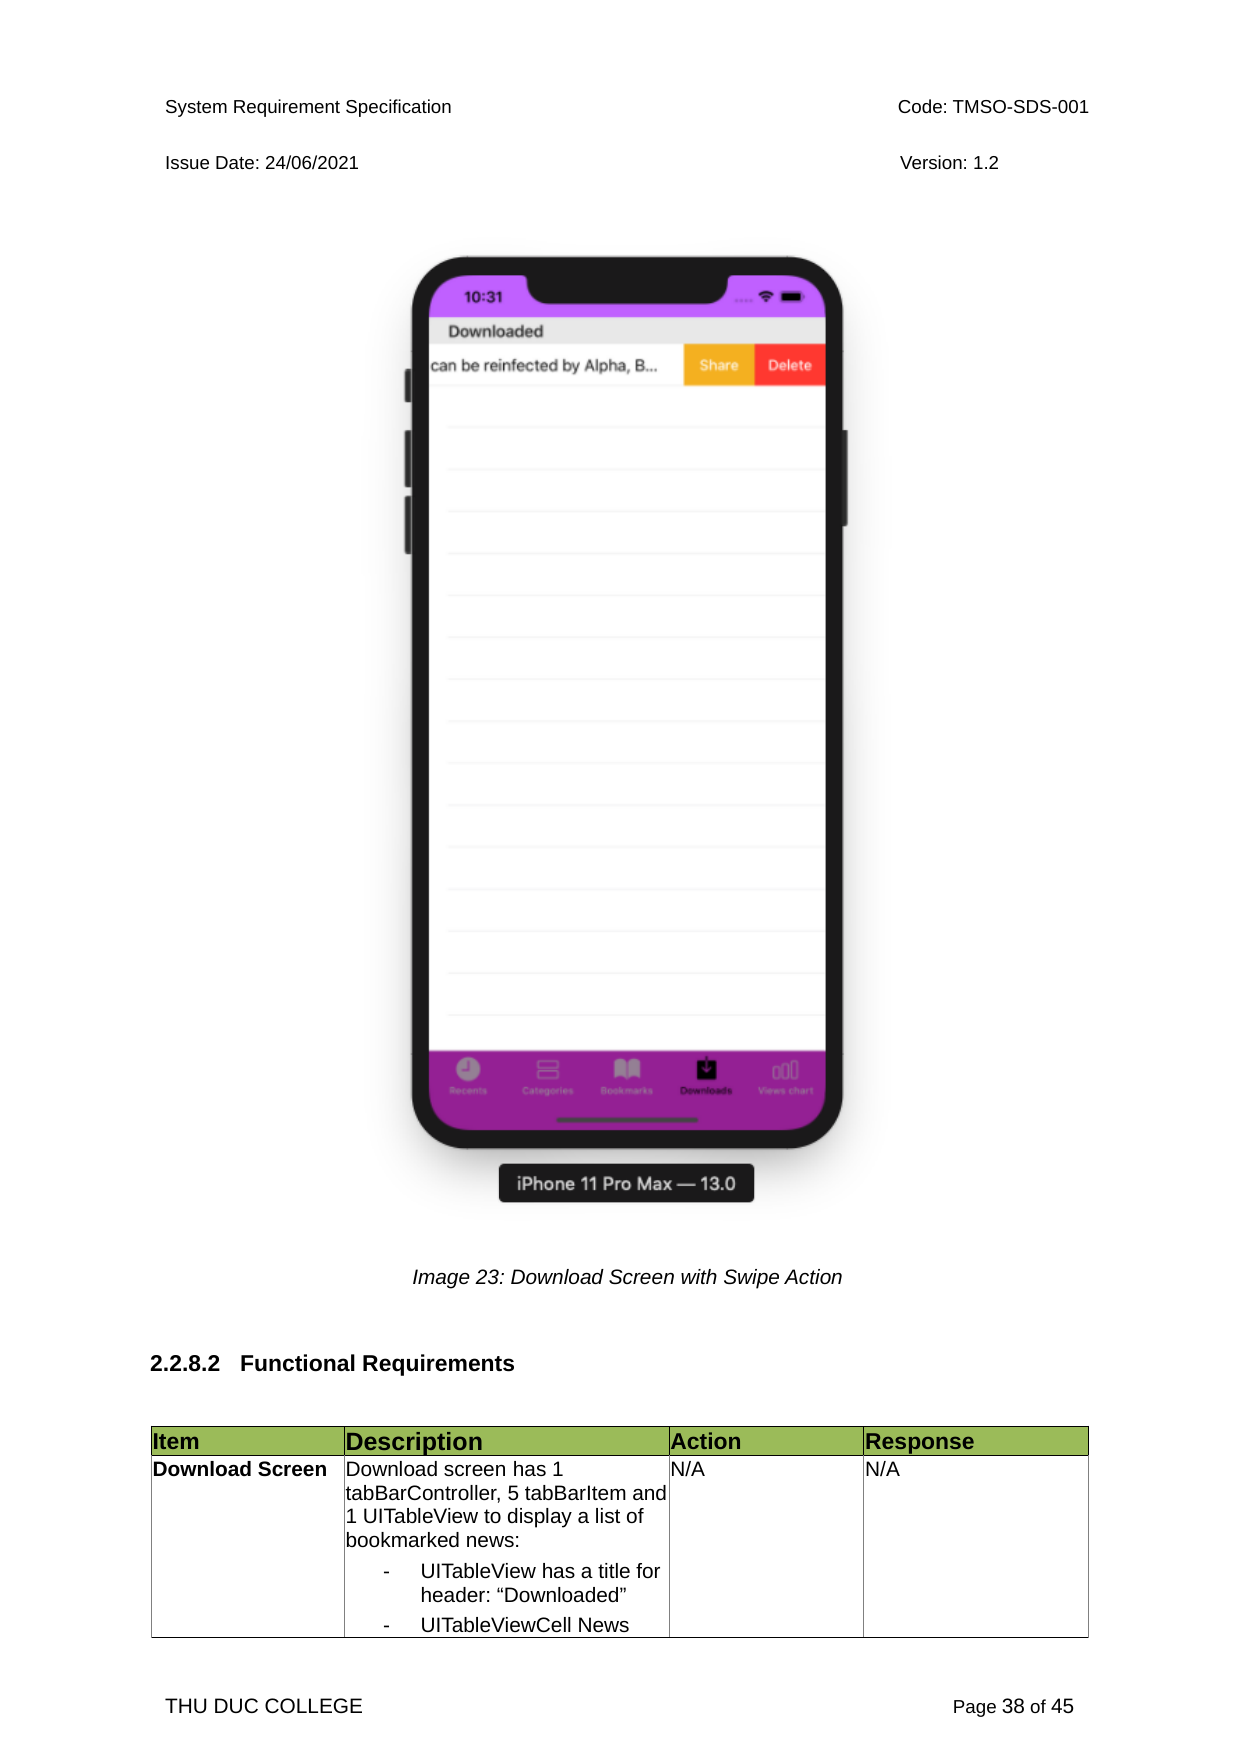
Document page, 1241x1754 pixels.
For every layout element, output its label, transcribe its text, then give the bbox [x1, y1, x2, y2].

text Image 23: Download Screen with Swipe Action [165, 1265, 1090, 1289]
picture [323, 203, 932, 1253]
table_cell N/A [670, 1456, 863, 1637]
table_header Response [864, 1427, 1088, 1455]
subtitle Functional Requirements [150, 1350, 1090, 1377]
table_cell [345, 1456, 669, 1637]
table_header Item [152, 1427, 344, 1455]
table_cell Download Screen [152, 1456, 344, 1637]
table_header Description [345, 1427, 669, 1455]
table_cell N/A [864, 1456, 1088, 1637]
table_header Action [670, 1427, 863, 1455]
